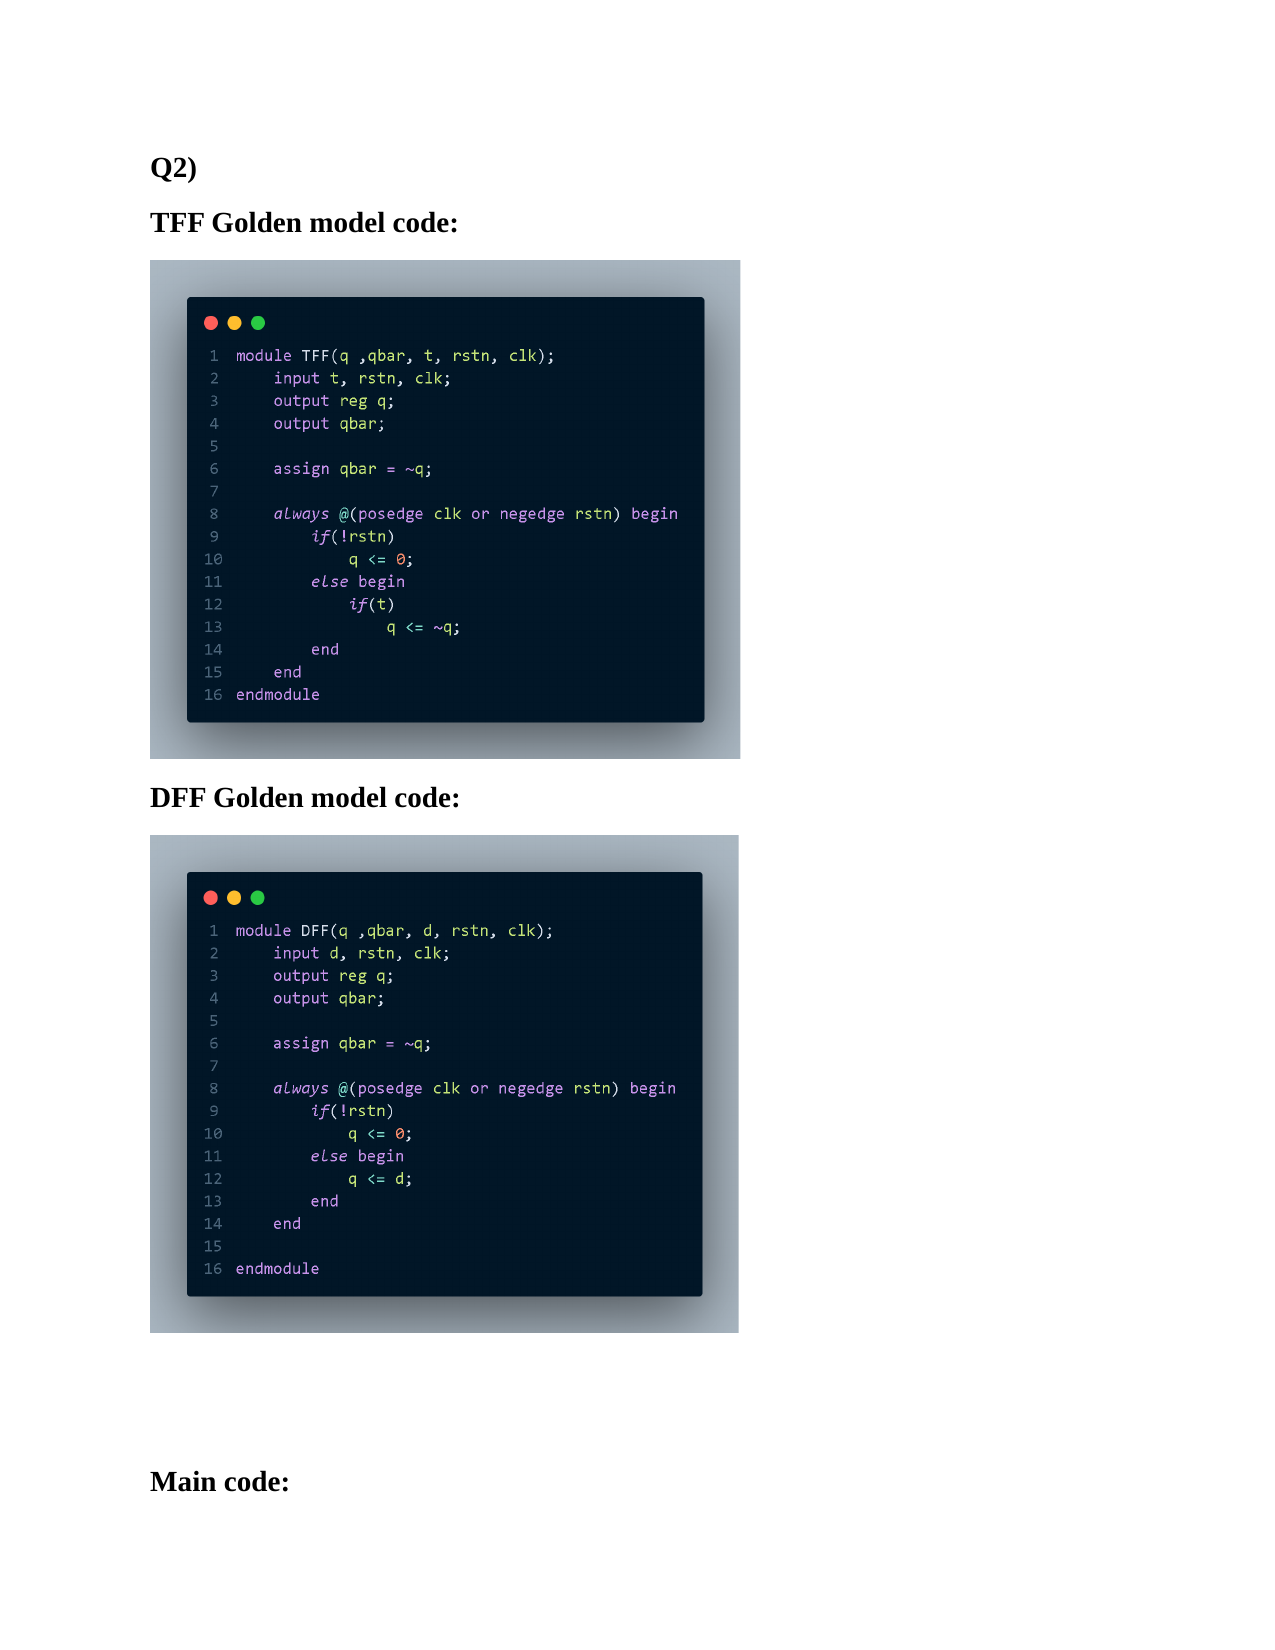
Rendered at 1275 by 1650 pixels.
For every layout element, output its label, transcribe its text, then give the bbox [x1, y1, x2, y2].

text TFF Golden model code: [150, 205, 1125, 239]
picture [150, 835, 739, 1333]
text Q2) [150, 150, 1125, 183]
picture [150, 260, 741, 759]
text DFF Golden model code: [150, 781, 1125, 814]
text Main code: [150, 1464, 1125, 1498]
